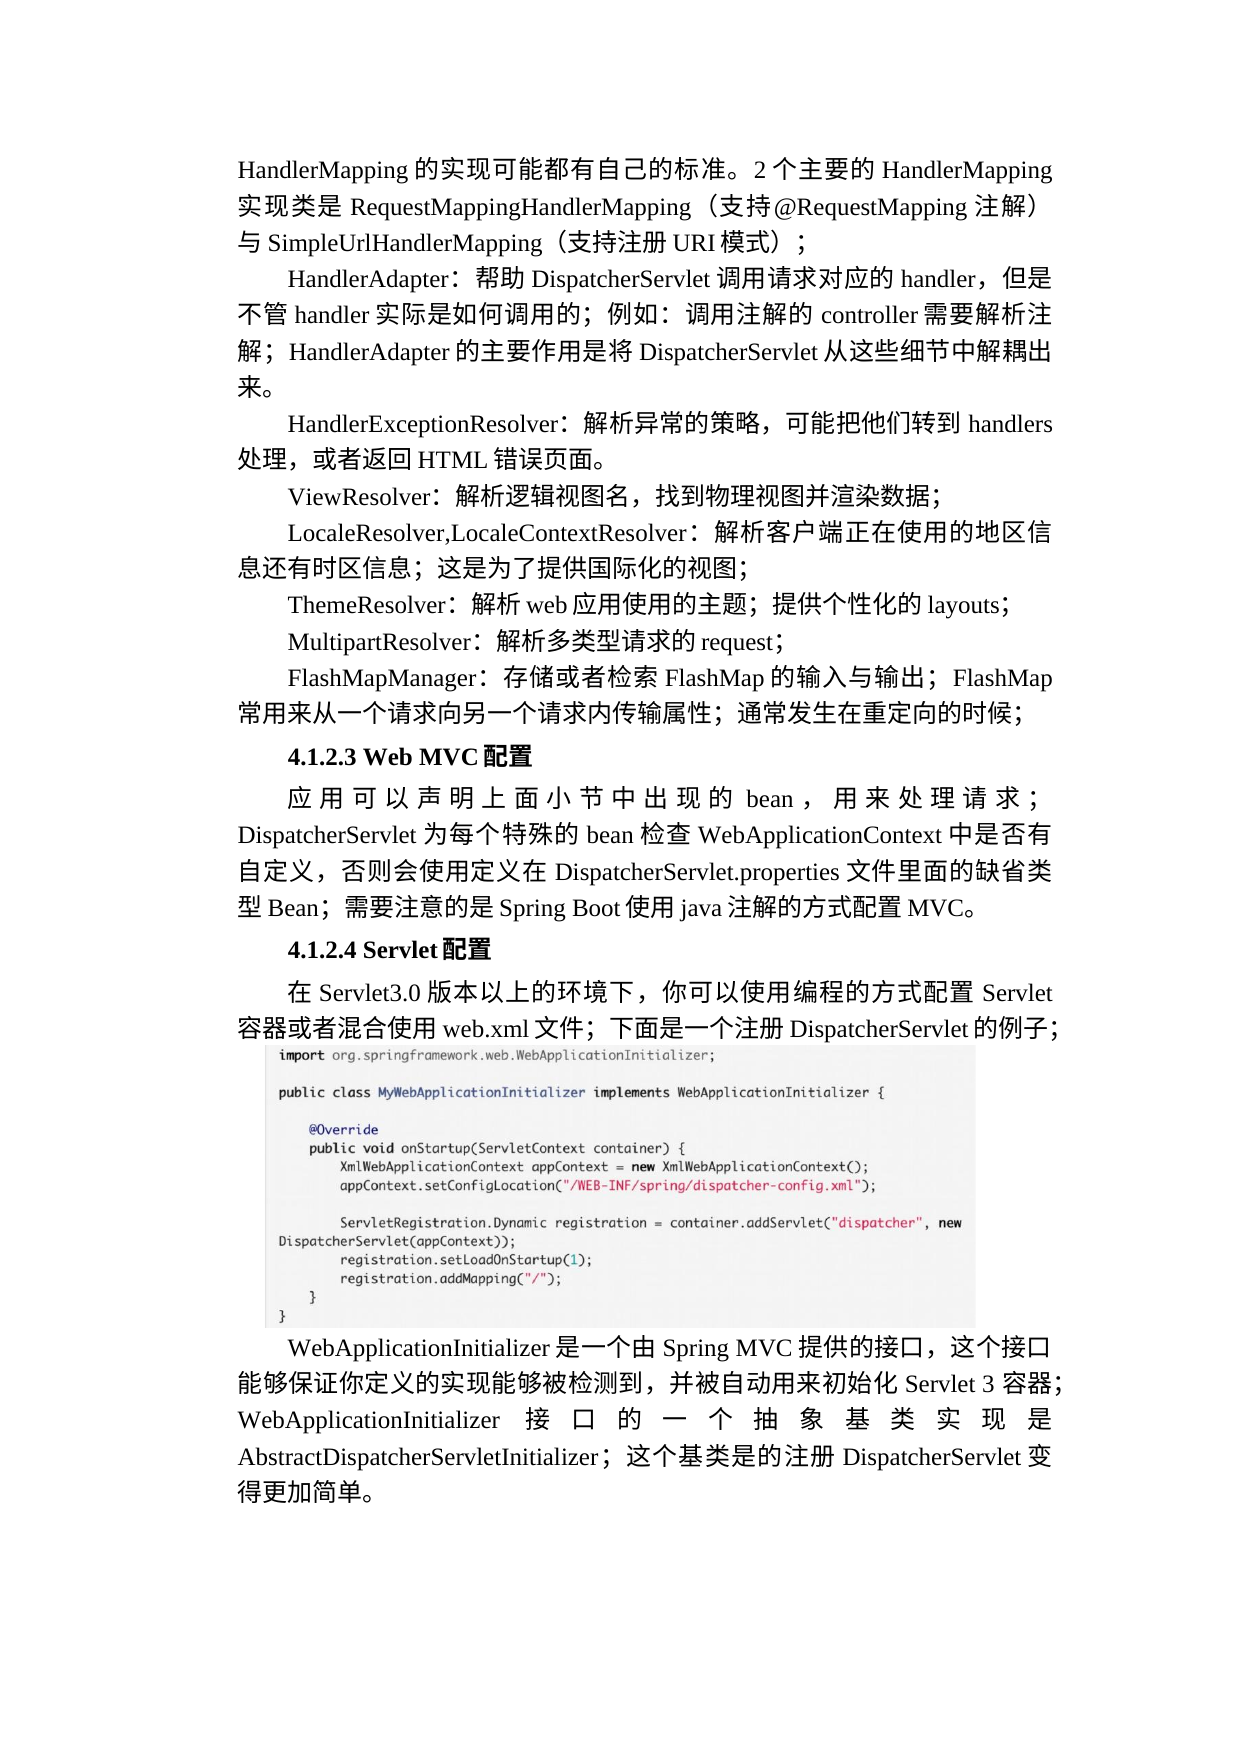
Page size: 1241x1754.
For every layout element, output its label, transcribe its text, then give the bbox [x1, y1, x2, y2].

text MultipartResolver：解析多类型请求的request； [237, 621, 1053, 657]
text HandlerExceptionResolver：解析异常的策略，可能把他们转到handlers处理，或者返回HTML错误页面。 [237, 404, 1053, 476]
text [237, 150, 1053, 259]
picture [264, 1045, 976, 1328]
text ViewResolver：解析逻辑视图名，找到物理视图并渲染数据； [237, 476, 1053, 512]
subtitle 4.1.2.3 Web MVC配置 [237, 736, 1053, 772]
text LocaleResolver,LocaleContextResolver：解析客户端正在使用的地区信息还有时区信息；这是为了提供国际化的视图； [237, 512, 1053, 585]
text ThemeResolver：解析web应用使用的主题；提供个性化的layouts； [237, 585, 1053, 621]
text WebApplicationInitializer是一个由Spring MVC提供的接口，这个接口能够保证你定义的实现能够被检测到，并被自动用来初始化Servlet 3 容器；WebApplicationInitializer接口的一个抽象基类实现是AbstractDispatcherServletInitializer；这个基类是的注册DispatcherServlet变得更加简单。 [237, 1327, 1053, 1508]
subtitle 4.1.2.4 Servlet配置 [237, 930, 1053, 966]
text FlashMapManager：存储或者检索FlashMap的输入与输出；FlashMap常用来从一个请求向另一个请求内传输属性；通常发生在重定向的时候； [237, 657, 1053, 730]
text HandlerAdapter：帮助DispatcherServlet调用请求对应的handler，但是不管handler实际是如何调用的；例如：调用注解的controller需要解析注解；HandlerAdapter的主要作用是将DispatcherServlet从这些细节中解耦出来。 [237, 259, 1053, 404]
text 应用可以声明上面小节中出现的bean，用来处理请求；DispatcherServlet为每个特殊的bean检查WebApplicationContext中是否有自定义，否则会使用定义在DispatcherServlet.properties文件里面的缺省类型Bean；需要注意的是Spring Boot使用java注解的方式配置MVC。 [237, 779, 1053, 924]
text 在Servlet3.0版本以上的环境下，你可以使用编程的方式配置Servlet容器或者混合使用web.xml文件；下面是一个注册DispatcherServlet的例子； [237, 972, 1053, 1045]
